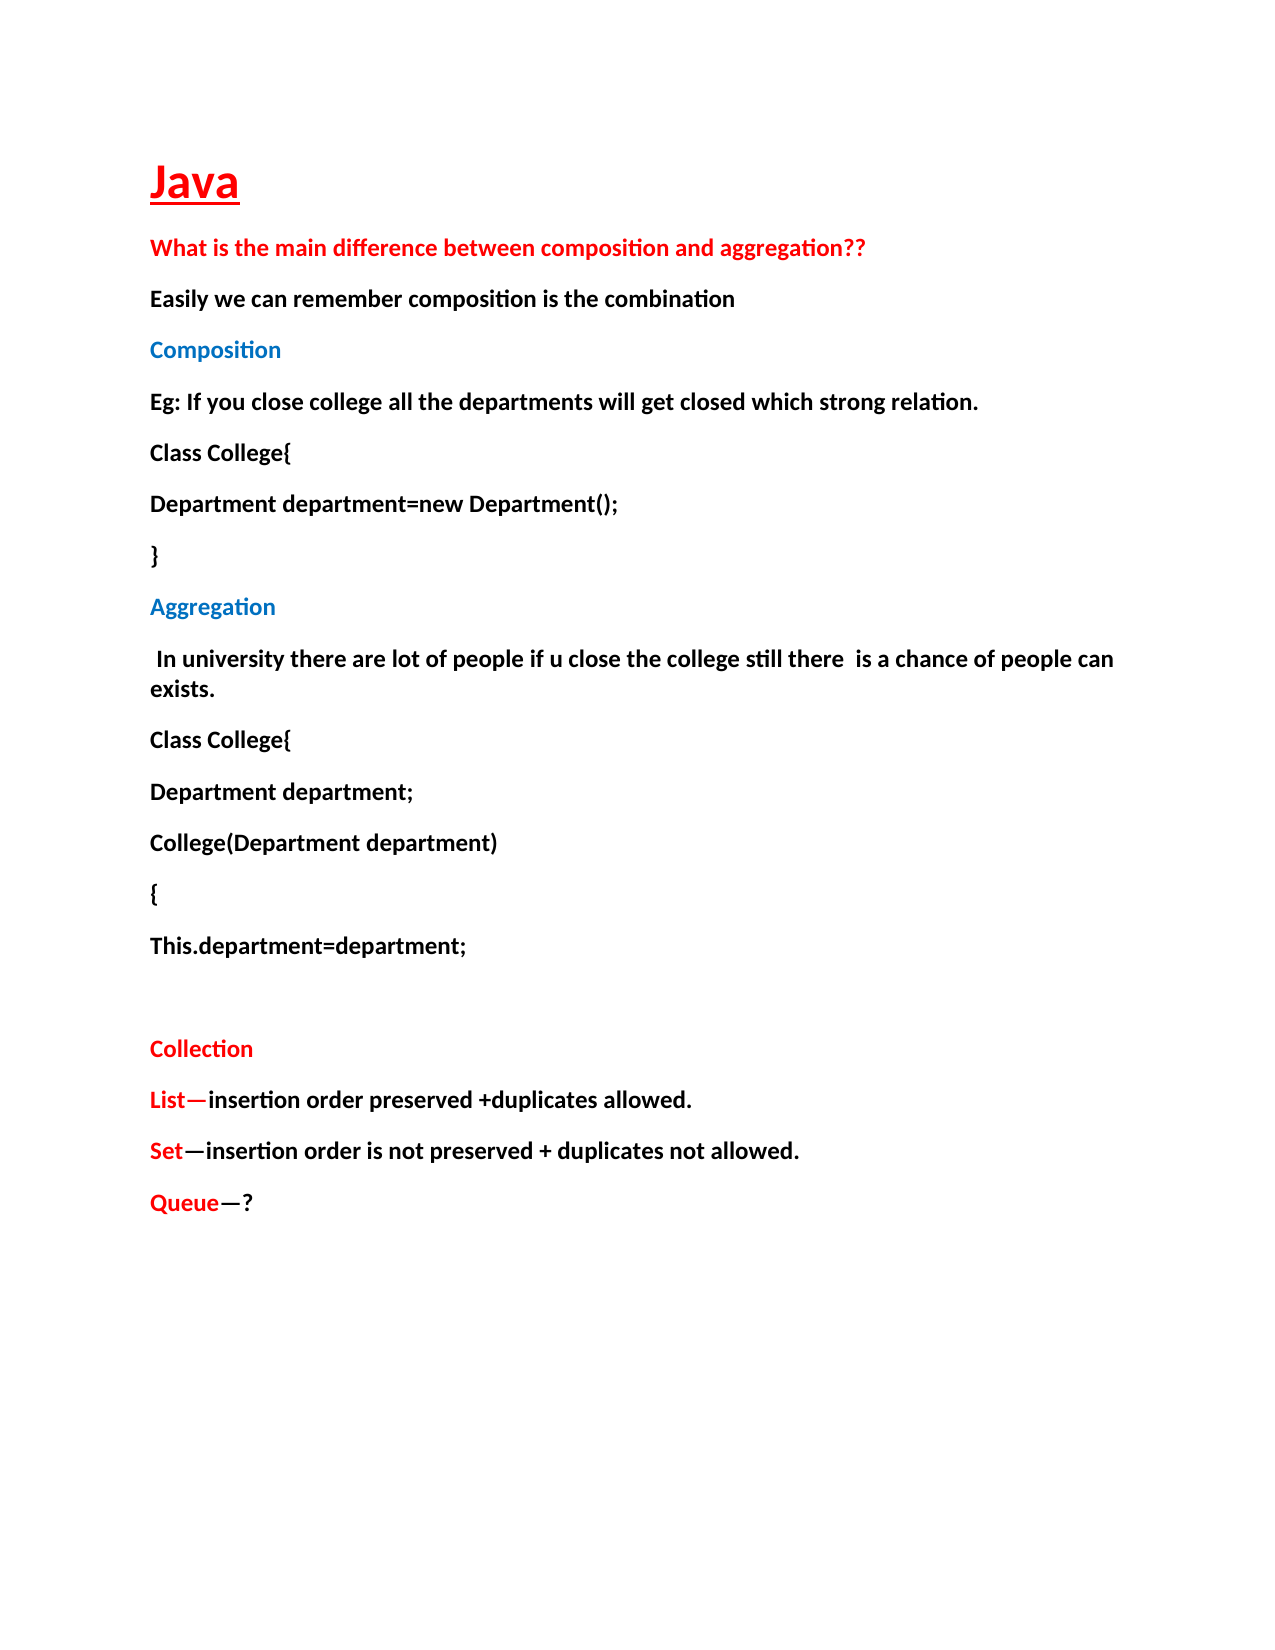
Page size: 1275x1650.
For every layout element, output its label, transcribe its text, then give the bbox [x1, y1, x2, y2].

text } [150, 540, 1125, 571]
text Easily we can remember composition is the combination [150, 283, 1125, 314]
text Eg: If you close college all the departments will get closed which strong relation. [150, 386, 1125, 416]
text { [150, 879, 1125, 909]
text List—insertion order preserved +duplicates allowed. [150, 1084, 1125, 1114]
text Set—insertion order is not preserved + duplicates not allowed. [150, 1135, 1125, 1166]
text College(Department department) [150, 827, 1125, 858]
text What is the main difference between composition and aggregation?? [150, 232, 1125, 262]
text Composition [150, 334, 1125, 365]
text This.department=department; [150, 930, 1125, 961]
text Class College{ [150, 724, 1125, 755]
text Java [150, 150, 1125, 211]
text Class College{ [150, 437, 1125, 468]
text Queue—? [150, 1187, 1125, 1217]
text Aggregation [150, 591, 1125, 622]
text Collection [150, 1033, 1125, 1063]
text Department department=new Department(); [150, 489, 1125, 519]
text iIn university there are lot of people if u close the college still there is a chance of people can exists. [150, 643, 1125, 704]
text Department department; [150, 776, 1125, 806]
